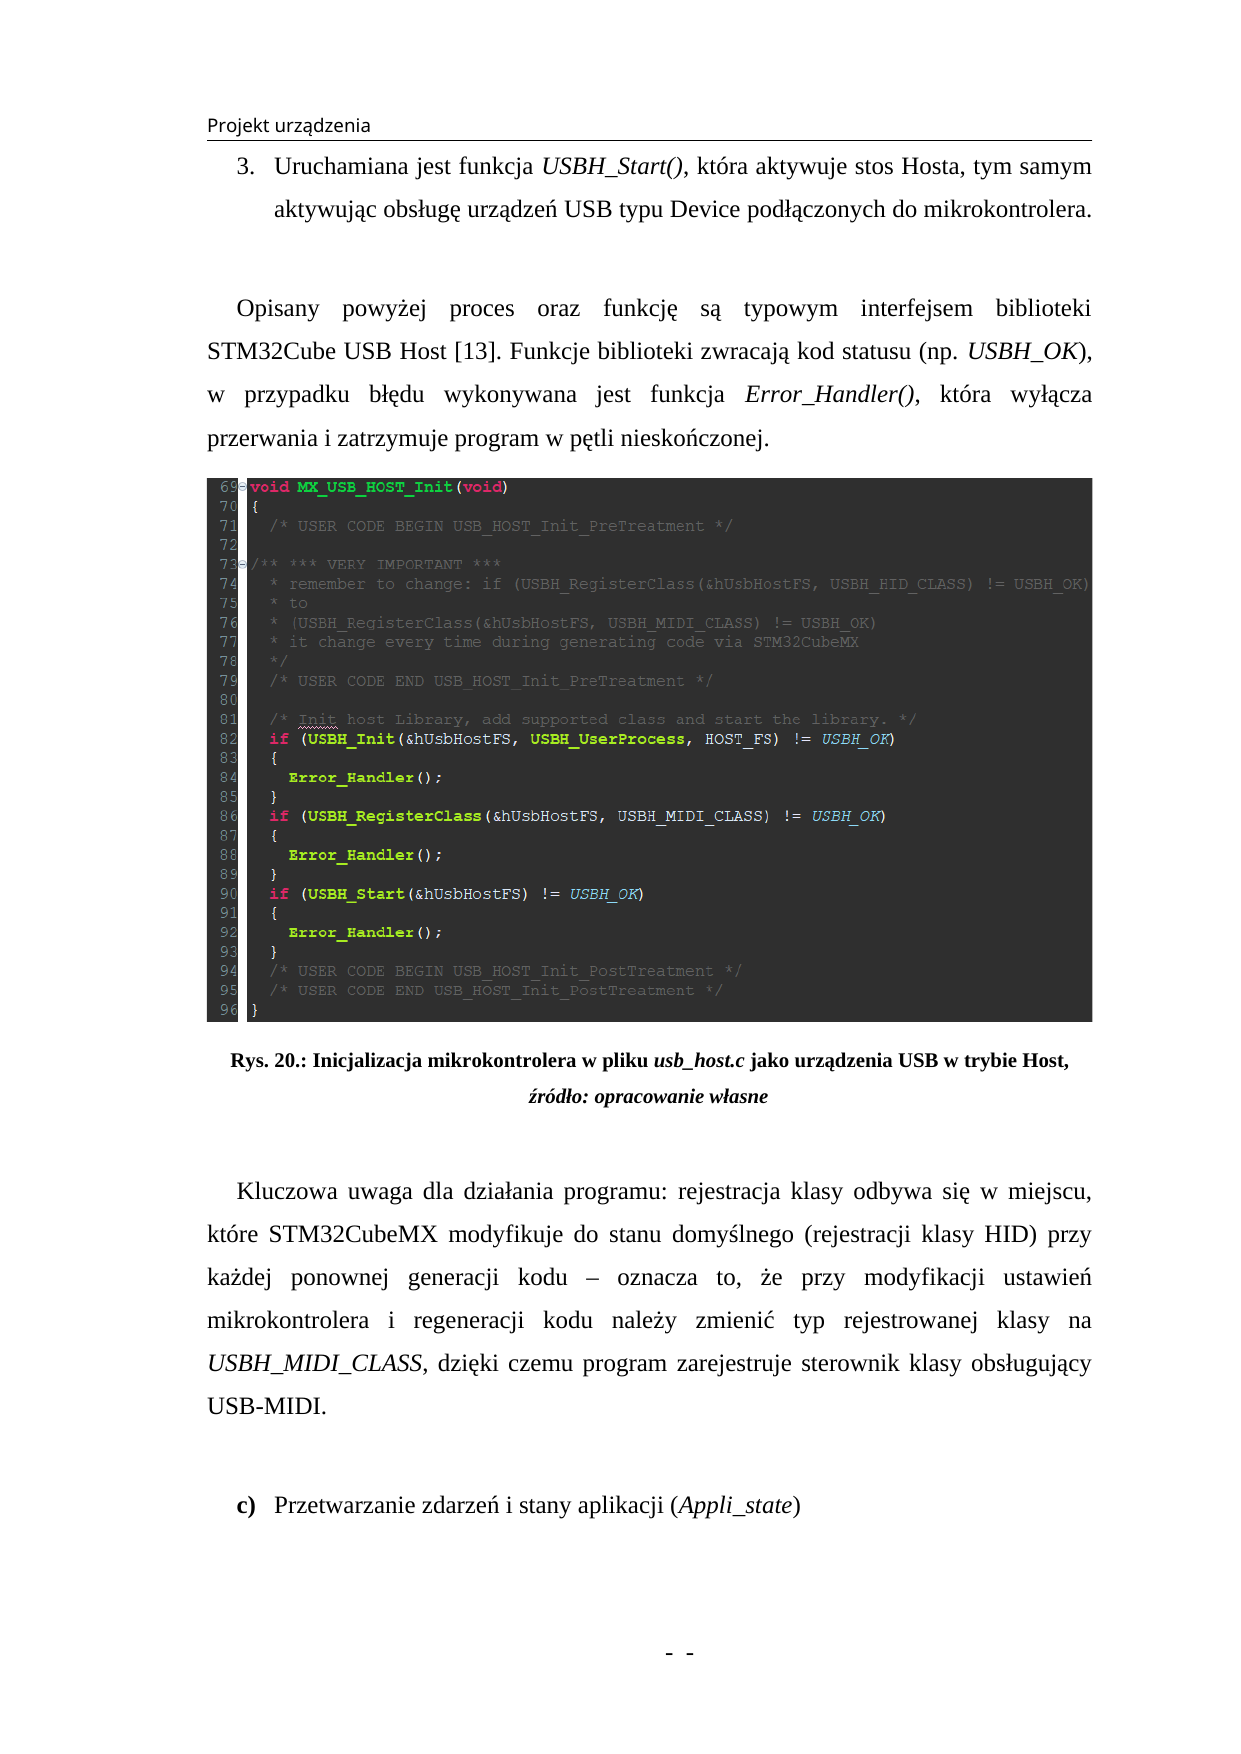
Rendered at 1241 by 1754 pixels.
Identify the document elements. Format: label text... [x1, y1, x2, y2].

text Opisany powyżej proces oraz funkcję są typowym interfejsem biblioteki STM32Cube USB Host [13]. Funkcje biblioteki zwracają kod statusu (np. USBH_OK), w przypadku błędu wykonywana jest funkcja Error_Handler(), która wyłącza przerwania i zatrzymuje program w pętli nieskończonej. [207, 293, 1092, 451]
picture [206, 478, 1093, 1022]
list Przetwarzanie zdarzeń i stany aplikacji (Appli_state) [236, 1490, 1092, 1519]
text Kluczowa uwaga dla działania programu: rejestracja klasy odbywa się w miejscu, które STM32CubeMX modyfikuje do stanu domyślnego (rejestracji klasy HID) przy każdej ponownej generacji kodu – oznacza to, że przy modyfikacji ustawień mikrokontrolera i regeneracji kodu należy zmienić typ rejestrowanej klasy na USBH_MIDI_CLASS, dzięki czemu program zarejestruje sterownik klasy obsługujący USB-MIDI. [207, 1176, 1092, 1420]
list Uruchamiana jest funkcja USBH_Start(), która aktywuje stos Hosta, tym samym aktywując obsługę urządzeń USB typu Device podłączonych do mikrokontrolera. [236, 151, 1092, 266]
